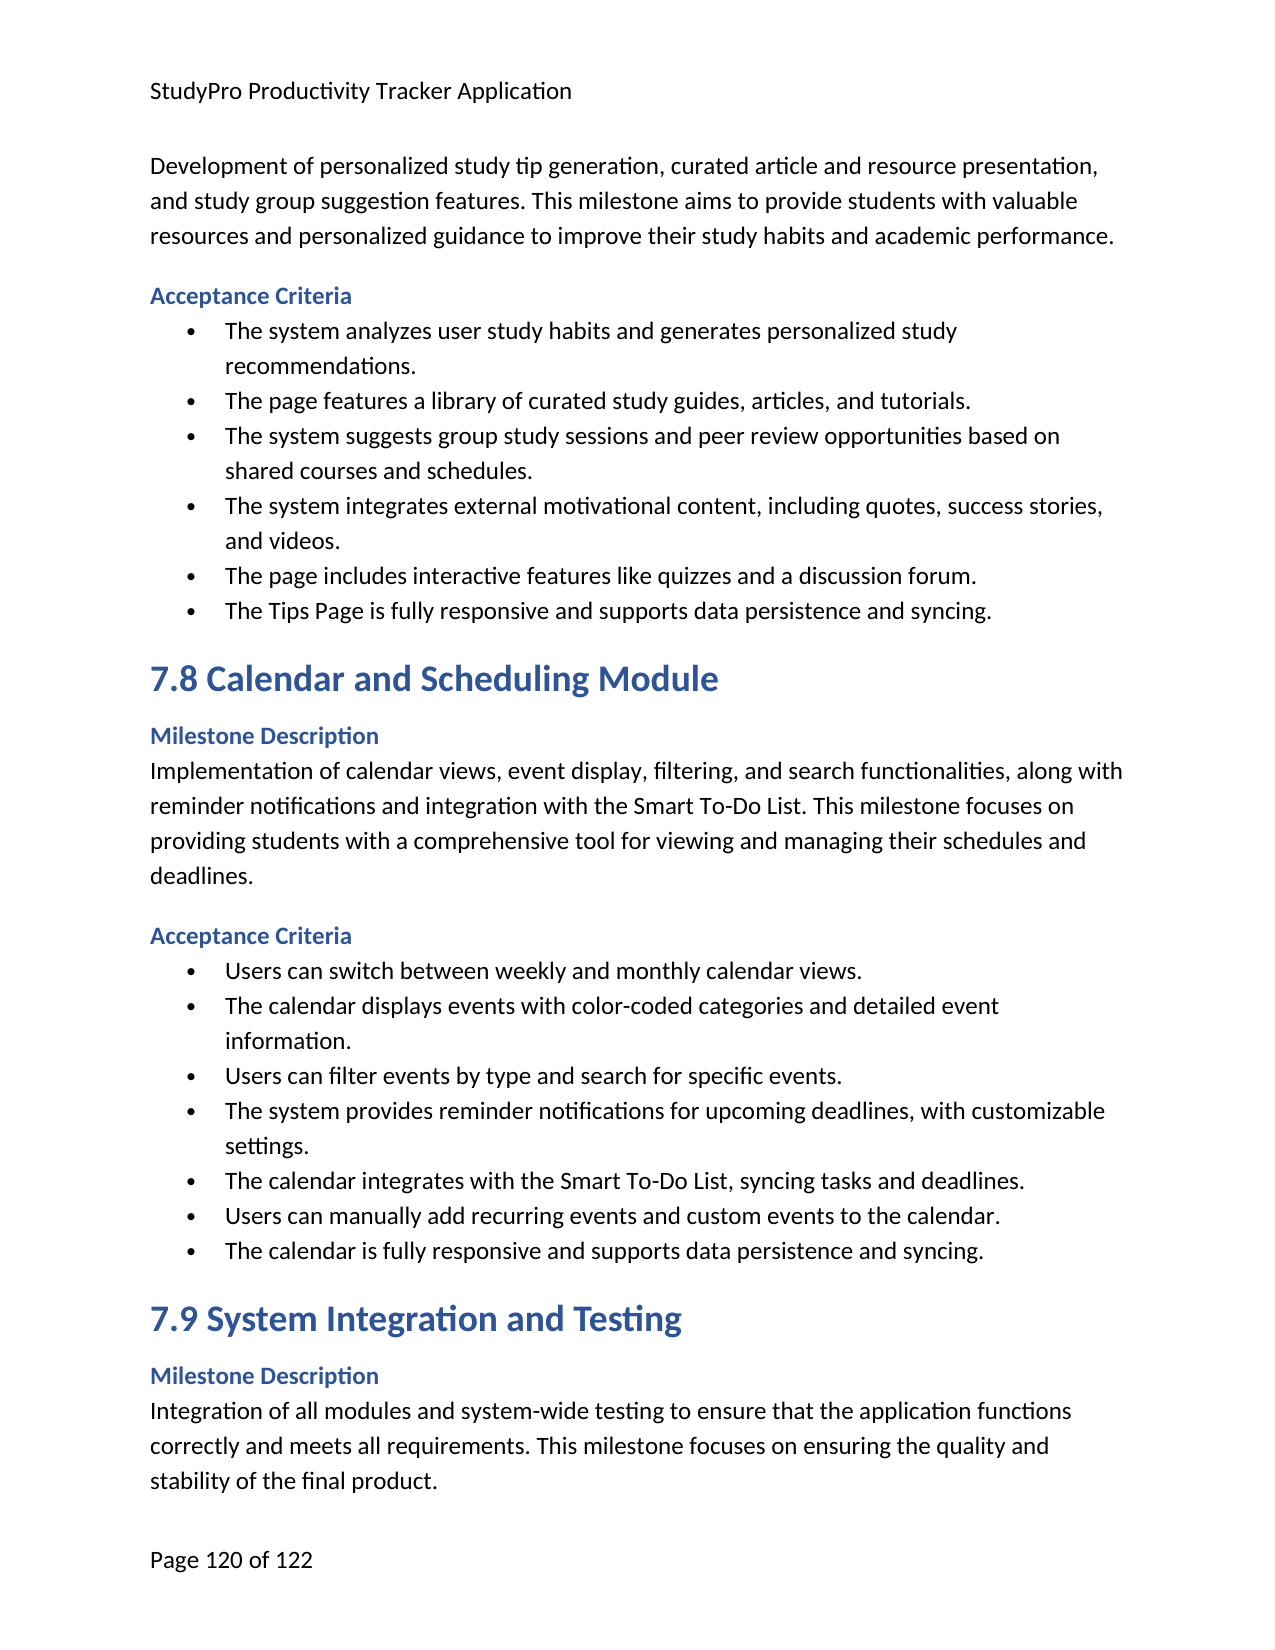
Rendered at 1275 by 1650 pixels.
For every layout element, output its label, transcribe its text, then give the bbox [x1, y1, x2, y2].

list Users can switch between weekly and monthly calendar views. [187, 955, 1125, 986]
subtitle Acceptance Criteria [150, 920, 1125, 951]
list The calendar displays events with color-coded categories and detailed event information. [187, 990, 1125, 1056]
text Integration of all modules and system-wide testing to ensure that the application functions correctly and meets all requirements. This milestone focuses on ensuring the quality and stability of the final product. [150, 1395, 1125, 1496]
list The system analyzes user study habits and generates personalized study recommendations. [187, 315, 1125, 381]
subtitle Milestone Description [150, 720, 1125, 751]
list The page features a library of curated study guides, articles, and tutorials. [187, 385, 1125, 416]
list The system suggests group study sessions and peer review opportunities based on shared courses and schedules. [187, 420, 1125, 486]
subtitle 7.8 Calendar and Scheduling Module [150, 655, 1125, 701]
subtitle Acceptance Criteria [150, 280, 1125, 311]
subtitle Milestone Description [150, 1360, 1125, 1391]
list Users can manually add recurring events and custom events to the calendar. [187, 1200, 1125, 1231]
list The calendar integrates with the Smart To-Do List, syncing tasks and deadlines. [187, 1165, 1125, 1196]
list The Tips Page is fully responsive and supports data persistence and syncing. [187, 595, 1125, 626]
list The page includes interactive features like quizzes and a discussion forum. [187, 560, 1125, 591]
text Development of personalized study tip generation, curated article and resource presentation, and study group suggestion features. This milestone aims to provide students with valuable resources and personalized guidance to improve their study habits and academic performance. [150, 150, 1125, 251]
list The system integrates external motivational content, including quotes, success stories, and videos. [187, 490, 1125, 556]
list The system provides reminder notifications for upcoming deadlines, with customizable settings. [187, 1095, 1125, 1161]
list Users can filter events by type and search for specific events. [187, 1060, 1125, 1091]
subtitle 7.9 System Integration and Testing [150, 1295, 1125, 1341]
text Implementation of calendar views, event display, filtering, and search functionalities, along with reminder notifications and integration with the Smart To-Do List. This milestone focuses on providing students with a comprehensive tool for viewing and managing their schedules and deadlines. [150, 755, 1125, 891]
list The calendar is fully responsive and supports data persistence and syncing. [187, 1235, 1125, 1266]
